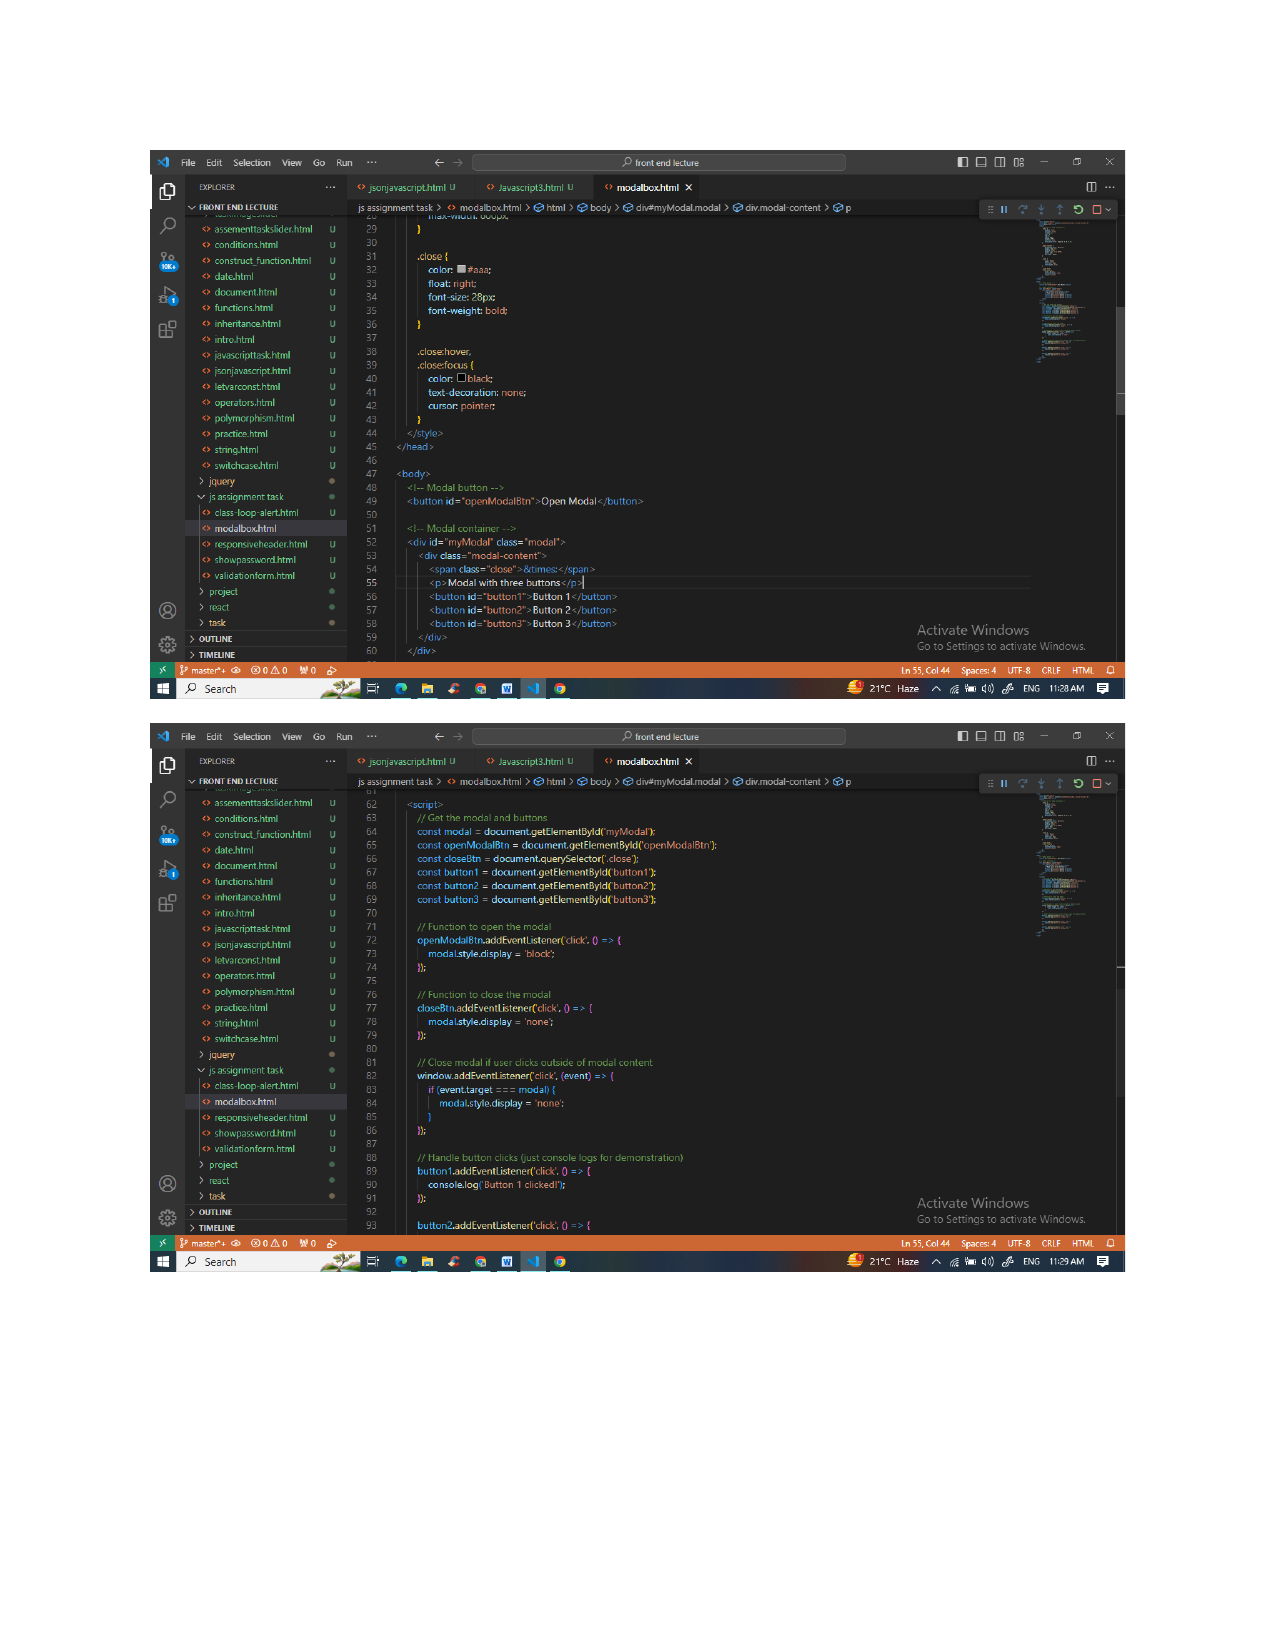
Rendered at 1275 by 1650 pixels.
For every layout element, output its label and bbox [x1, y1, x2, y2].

picture [150, 150, 1125, 699]
picture [150, 723, 1125, 1272]
